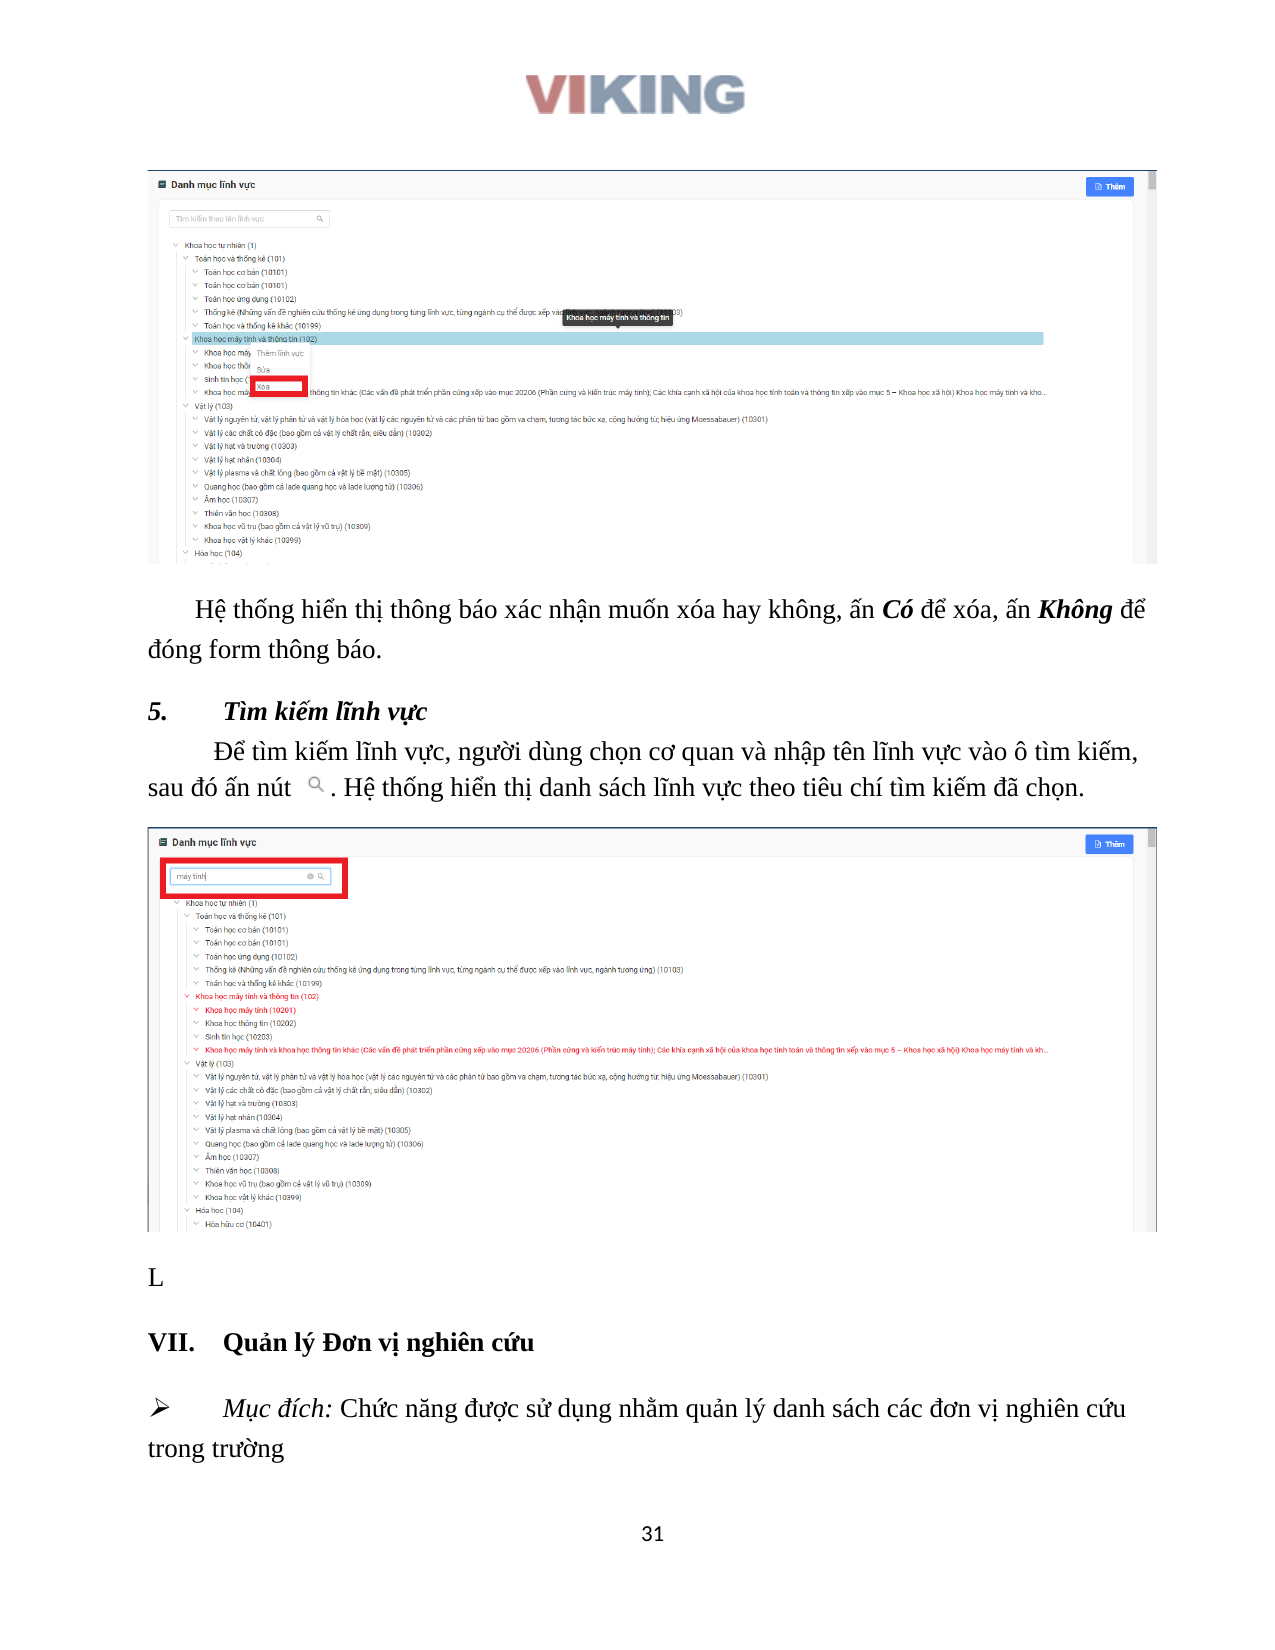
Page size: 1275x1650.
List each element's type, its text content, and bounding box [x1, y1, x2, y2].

text Hệ thống hiển thị thông báo xác nhận muốn xóa hay không, ấn Có để xóa, ấn Không để đóng form thông báo. [148, 593, 1157, 665]
list Mục đích: Chức năng được sử dụng nhằm quản lý danh sách các đơn vị nghiên cứu trong trường [148, 1392, 1157, 1464]
picture [525, 75, 745, 114]
picture [147, 827, 1157, 1232]
text Để tìm kiếm lĩnh vực, người dùng chọn cơ quan và nhập tên lĩnh vực vào ô tìm kiếm, sau đó ấn nút . Hệ thống hiển thị danh sách lĩnh vực theo tiêu chí tìm kiếm đã chọn. [148, 735, 1157, 802]
subtitle Tìm kiếm lĩnh vực [148, 695, 1157, 726]
picture [147, 170, 1157, 564]
subtitle Quản lý Đơn vị nghiên cứu [148, 1327, 1157, 1358]
picture [305, 772, 330, 797]
text L [148, 1261, 1157, 1292]
